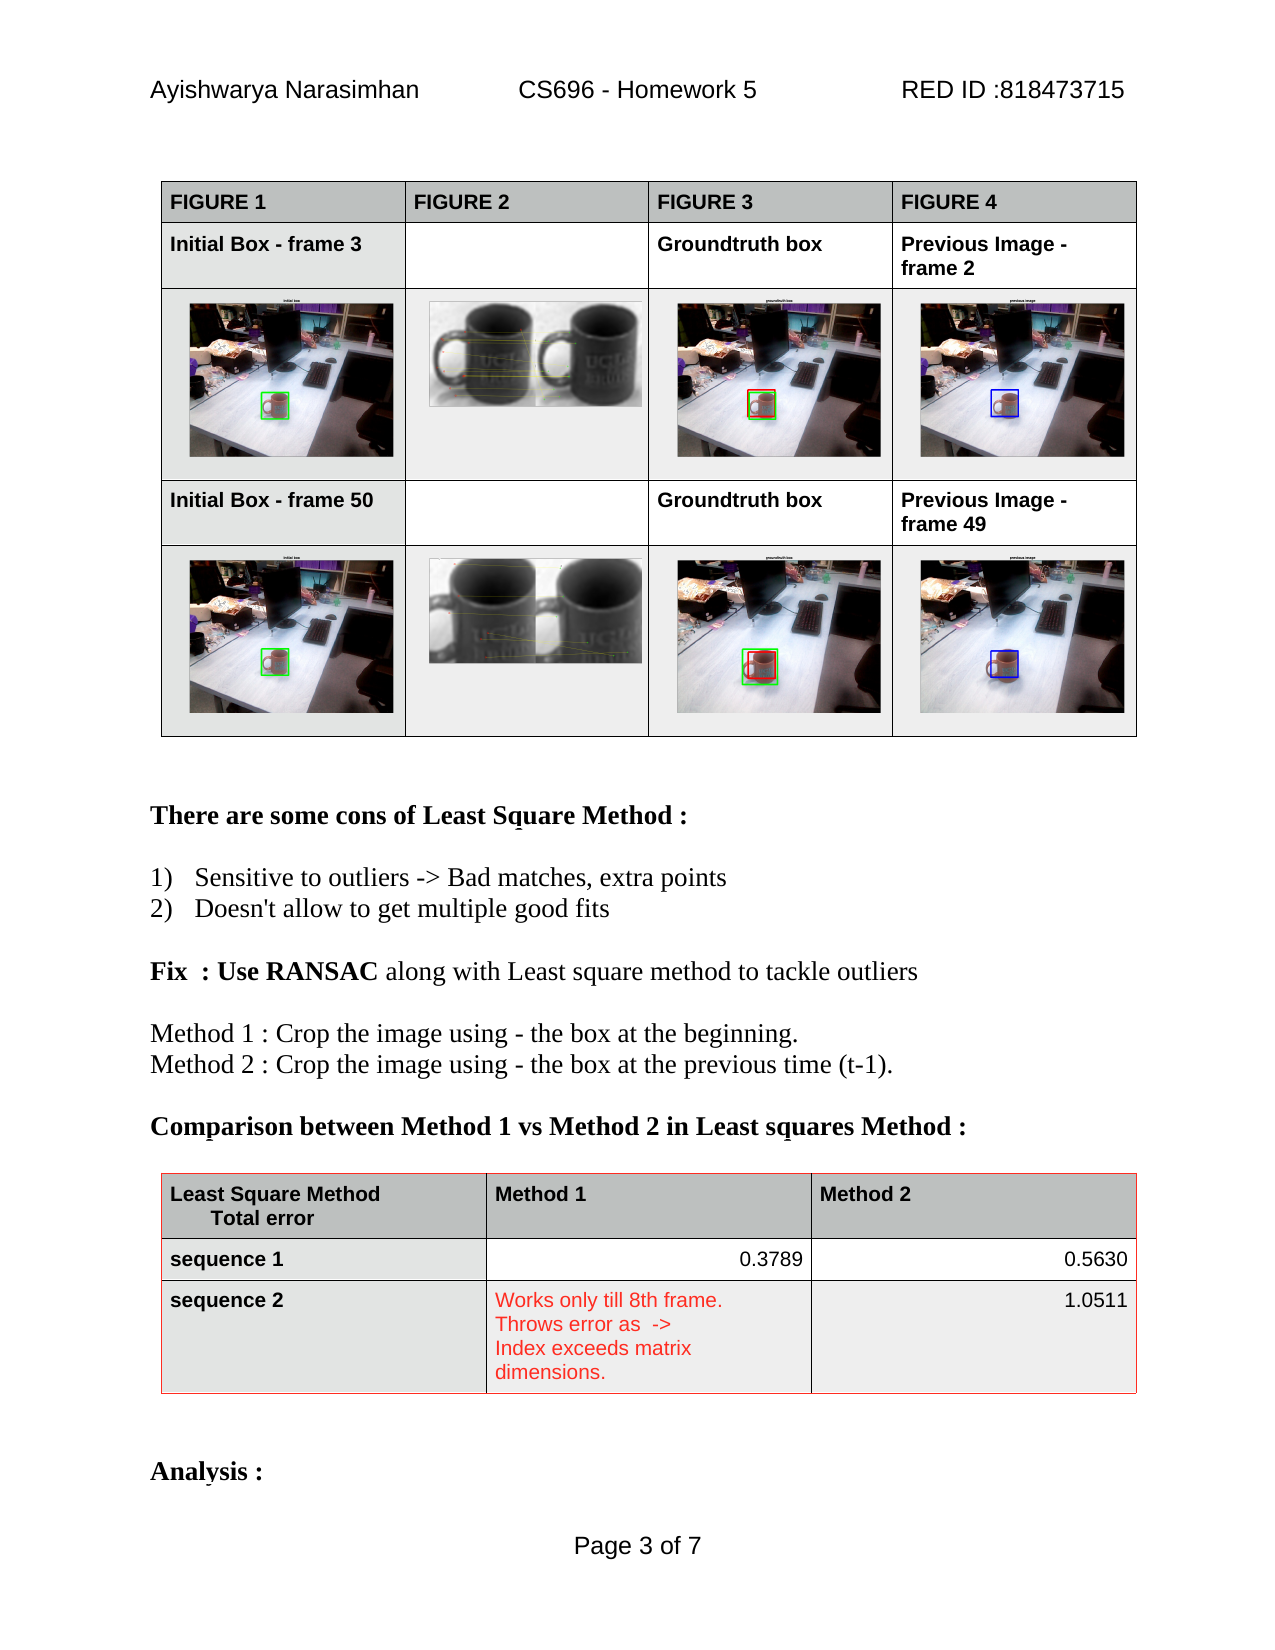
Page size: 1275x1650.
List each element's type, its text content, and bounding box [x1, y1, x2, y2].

picture [413, 553, 649, 675]
table_header FIGURE 4 [893, 182, 1136, 222]
text Comparison between Method 1 vs Method 2 in Least squares Method : [150, 1110, 1125, 1142]
table_cell Groundtruth box [649, 481, 892, 544]
table_cell [649, 546, 892, 736]
table_cell 0.5630 [812, 1239, 1136, 1279]
picture [169, 553, 405, 728]
picture [900, 296, 1137, 472]
table_cell sequence 1 [162, 1239, 486, 1279]
table_header Least Square Method Total error [162, 1174, 486, 1238]
table_cell Previous Image - frame 2 [893, 223, 1136, 288]
table_cell [406, 289, 648, 479]
table_cell [162, 289, 405, 479]
table_cell 1.0511 [812, 1281, 1136, 1392]
picture [657, 553, 893, 728]
text Fix : Use RANSAC along with Least square method to tackle outliers [150, 955, 1125, 986]
picture [657, 296, 893, 472]
table_header Method 2 [812, 1174, 1136, 1238]
list Doesn't allow to get multiple good fits [150, 892, 1125, 923]
table_cell [406, 546, 648, 736]
table_cell Previous Image - frame 49 [893, 481, 1136, 544]
table_cell [162, 546, 405, 736]
table_cell Works only till 8th frame. Throws error as -> Index exceeds matrix dimensions. [487, 1281, 811, 1392]
table_cell [406, 481, 648, 544]
table_cell Groundtruth box [649, 223, 892, 288]
table_header Method 1 [487, 1174, 811, 1238]
picture [413, 296, 649, 418]
text There are some cons of Least Square Method : [150, 799, 1125, 830]
text Analysis : [150, 1455, 1125, 1486]
table_cell [649, 289, 892, 479]
table_cell Initial Box - frame 50 [162, 481, 405, 544]
table_cell Initial Box - frame 3 [162, 223, 405, 288]
list Sensitive to outliers -> Bad matches, extra points [150, 861, 1125, 892]
picture [900, 553, 1137, 728]
table_cell sequence 2 [162, 1281, 486, 1392]
picture [169, 296, 405, 472]
text Method 2 : Crop the image using - the box at the previous time (t-1). [150, 1048, 1125, 1079]
table_cell 0.3789 [487, 1239, 811, 1279]
table_header FIGURE 1 [162, 182, 405, 222]
text Method 1 : Crop the image using - the box at the beginning. [150, 1017, 1125, 1048]
table_header FIGURE 3 [649, 182, 892, 222]
table_cell [893, 546, 1136, 736]
table_header FIGURE 2 [406, 182, 648, 222]
table_cell [893, 289, 1136, 479]
table_cell [406, 223, 648, 288]
